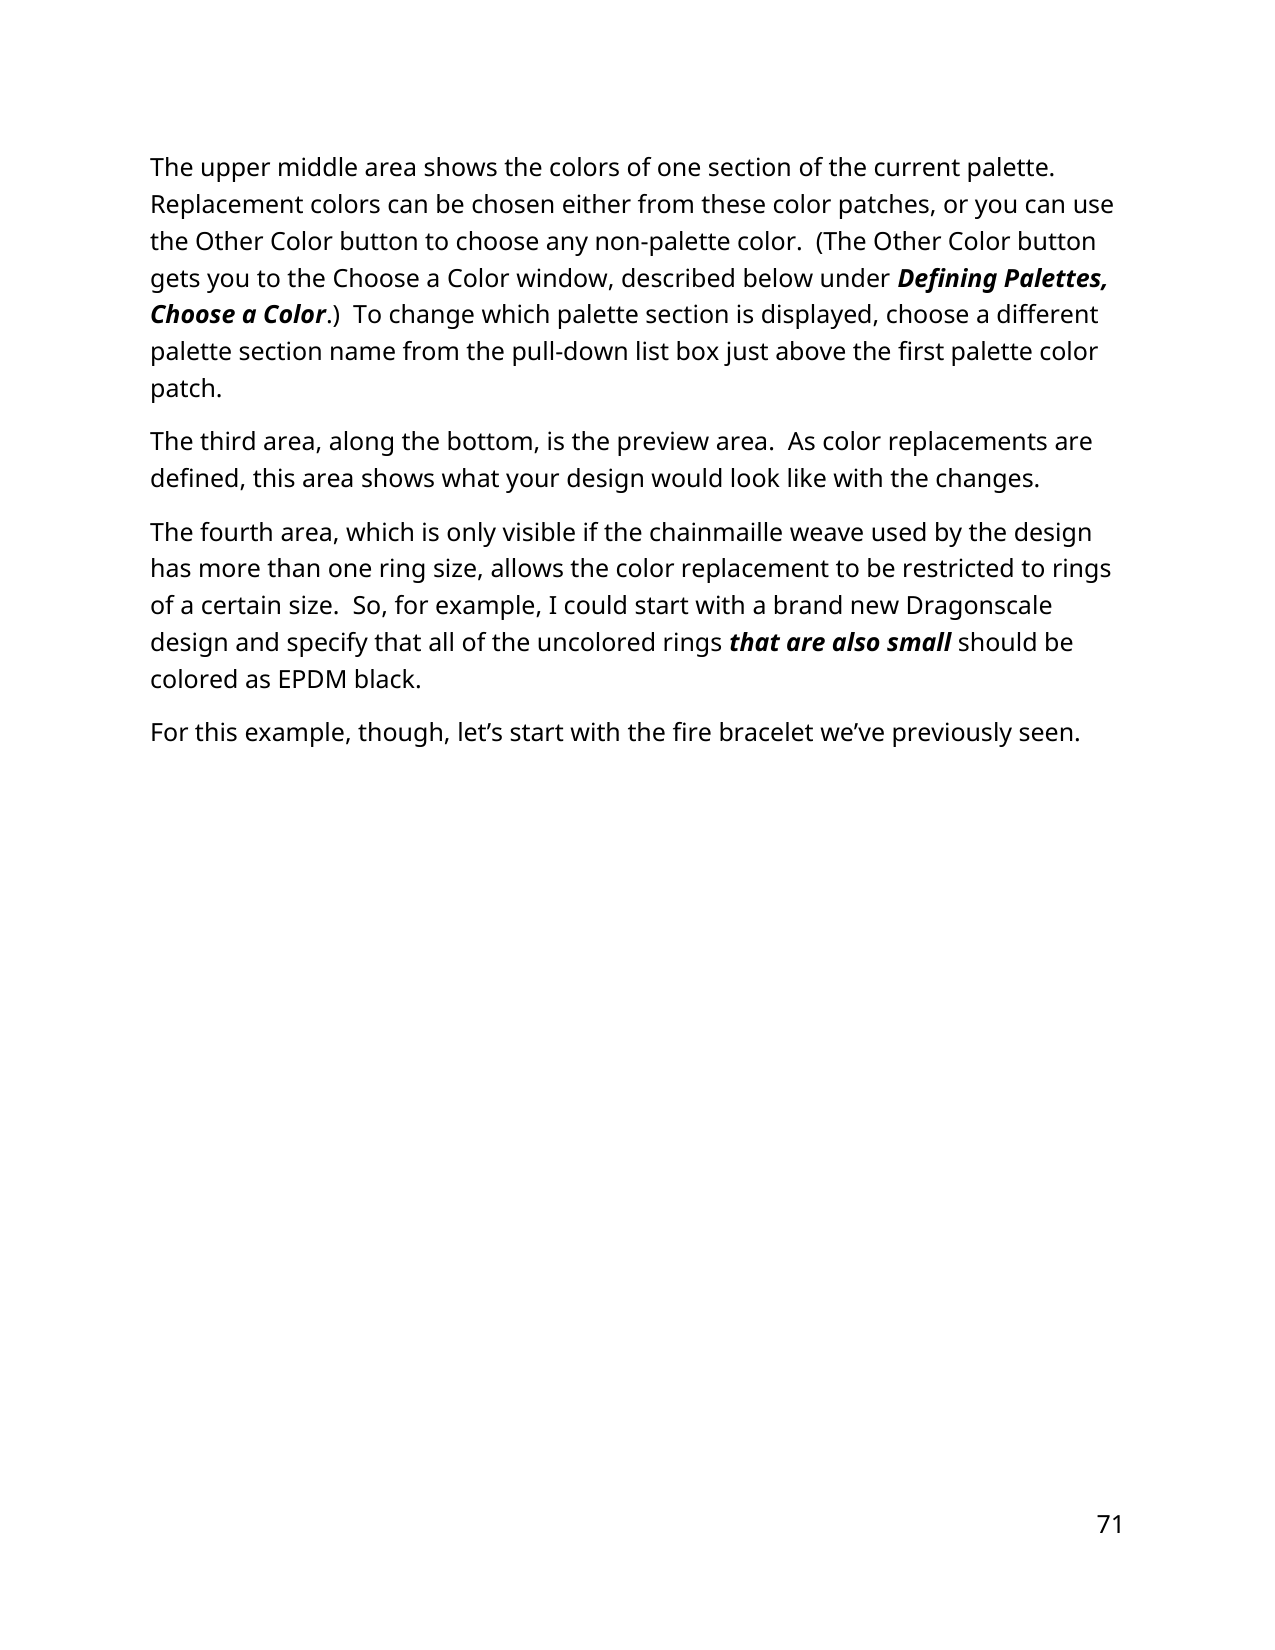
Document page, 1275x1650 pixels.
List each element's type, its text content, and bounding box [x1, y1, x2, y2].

text For this example, though, let’s start with the fire bracelet we’ve previously seen. [150, 715, 1125, 749]
text The upper middle area shows the colors of one section of the current palette. Replacement colors can be chosen either from these color patches, or you can use the Other Color button to choose any non-palette color. (The Other Color button gets you to the Choose a Color window, described below under Defining Palettes, Choose a Color.) To change which palette section is displayed, choose a different palette section name from the pull-down list box just above the first palette color patch. [150, 150, 1125, 405]
text The fourth area, which is only visible if the chainmaille weave used by the design has more than one ring size, allows the color replacement to be restricted to rings of a certain size. So, for example, I could start with a brand new Dragonscale design and specify that all of the uncolored rings that are also small should be colored as EPDM black. [150, 514, 1125, 695]
text The third area, along the bottom, is the preview area. As color replacements are defined, this area shows what your design would look like with the changes. [150, 424, 1125, 495]
